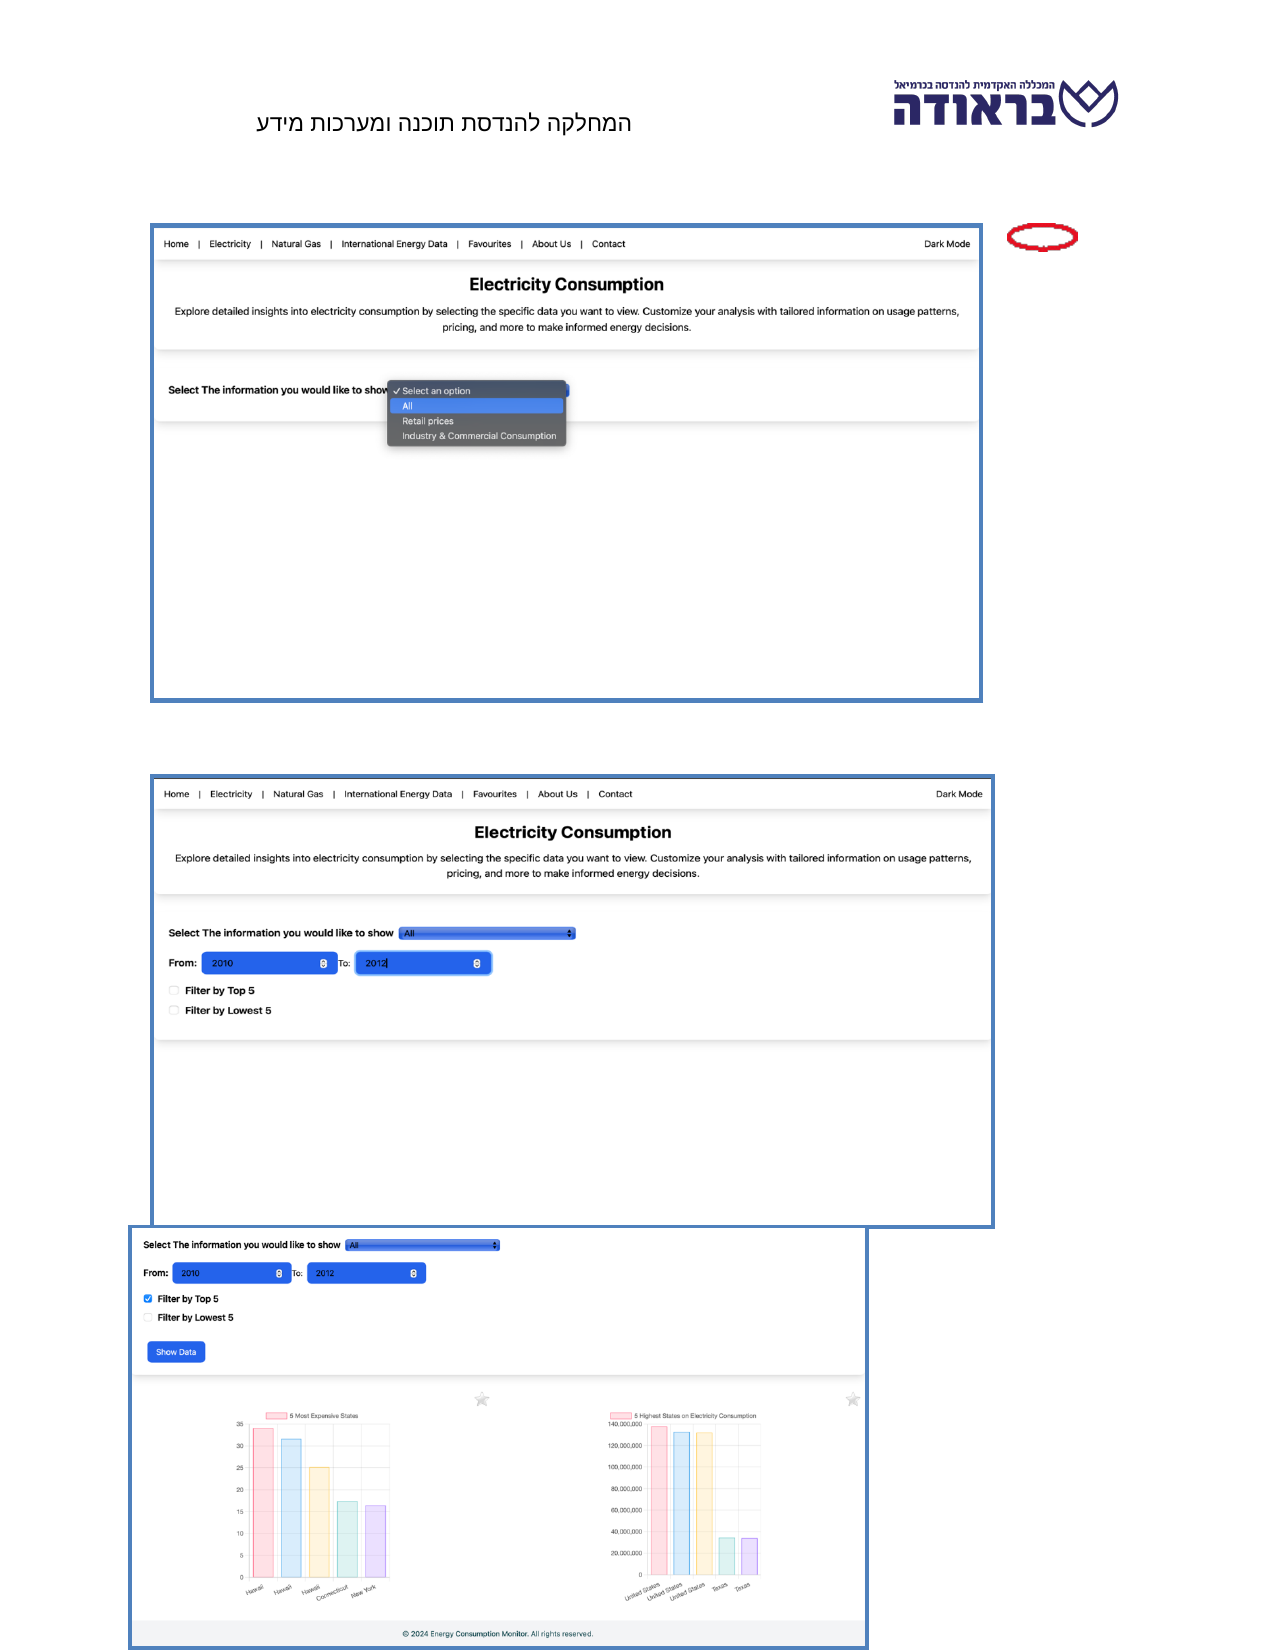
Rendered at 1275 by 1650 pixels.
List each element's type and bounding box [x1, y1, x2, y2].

picture [887, 75, 1125, 132]
picture [154, 778, 991, 1225]
picture [132, 1228, 865, 1646]
picture [154, 228, 979, 698]
picture [1007, 223, 1078, 252]
